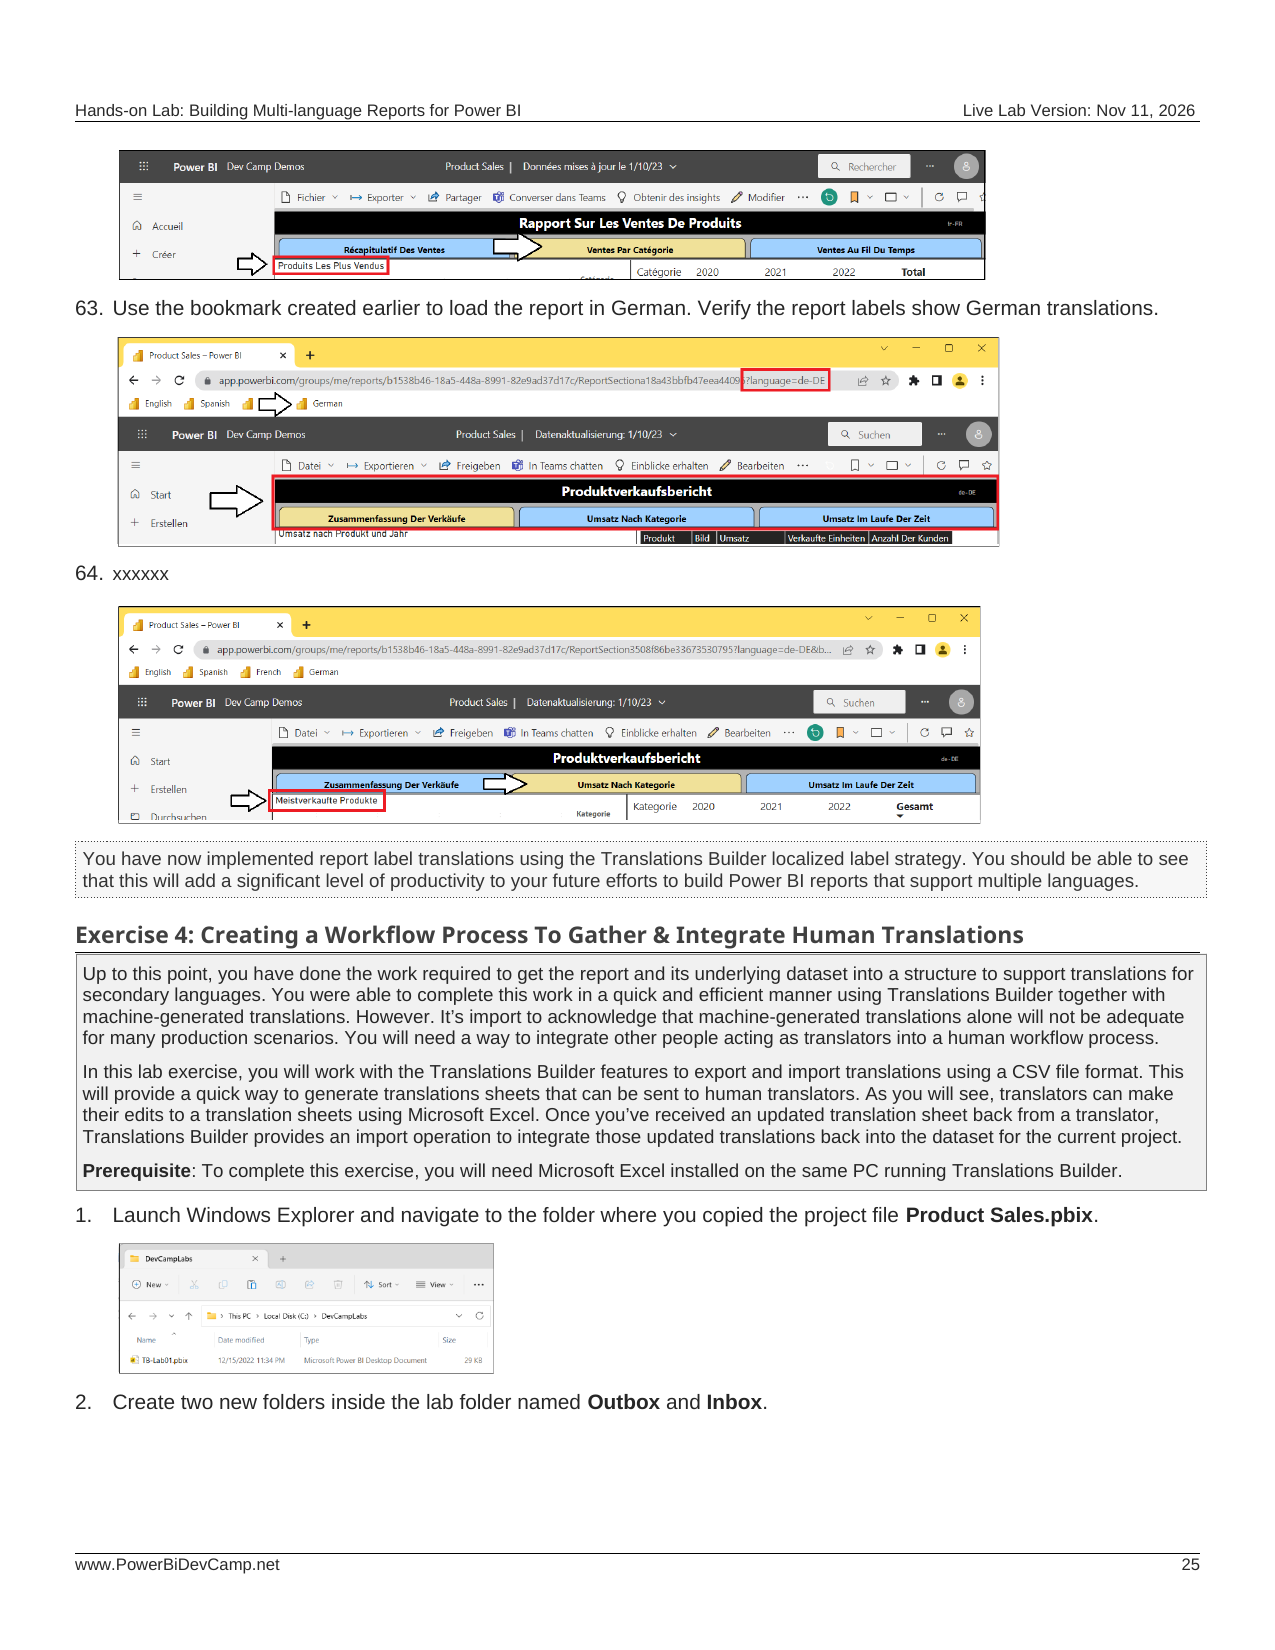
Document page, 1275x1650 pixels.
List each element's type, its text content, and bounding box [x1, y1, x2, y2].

picture [112, 597, 981, 829]
text In this lab exercise, you will work with the Translations Builder features to export and import translations using a CSV file format. This will provide a quick way to generate translations sheets that can be sent to human translators. As you will see, translators can make their edits to a translation sheets using Microsoft Excel. Once you’ve received an updated translation sheet back from a translator, Translations Builder provides an import operation to integrate those updated translations back into the dataset for the current project. [77, 1052, 1206, 1147]
picture [112, 1239, 498, 1378]
text xxxxxx [75, 561, 1200, 585]
subtitle Exercise 4: Creating a Workflow Process To Gather & Integrate Human Translations [75, 919, 1200, 952]
text Create two new folders inside the lab folder named Outbox and Inbox. [75, 1390, 1200, 1414]
list Launch Windows Explorer and navigate to the folder where you copied the project file Product Sales.pbix. [75, 1203, 1200, 1227]
text You have now implemented report label translations using the Translations Builder localized label strategy. You should be able to see that this will add a significant level of productivity to your future efforts to build Power BI reports that support multiple languages. [75, 841, 1207, 898]
picture [112, 332, 1000, 549]
text Use the bookmark created earlier to load the report in German. Verify the report labels show German translations. [75, 296, 1200, 320]
text Up to this point, you have done the work required to get the report and its underlying dataset into a structure to support translations for secondary languages. You were able to complete this work in a quick and efficient manner using Translations Builder together with machine-generated translations. However. It’s import to acknowledge that machine-generated translations alone will not be adequate for many production scenarios. You will need a way to integrate other people acting as translators into a human workflow process. [77, 955, 1206, 1049]
text Prerequisite: To complete this exercise, you will need Microsoft Excel installed on the same PC running Translations Builder. [77, 1151, 1206, 1190]
picture [112, 146, 989, 284]
